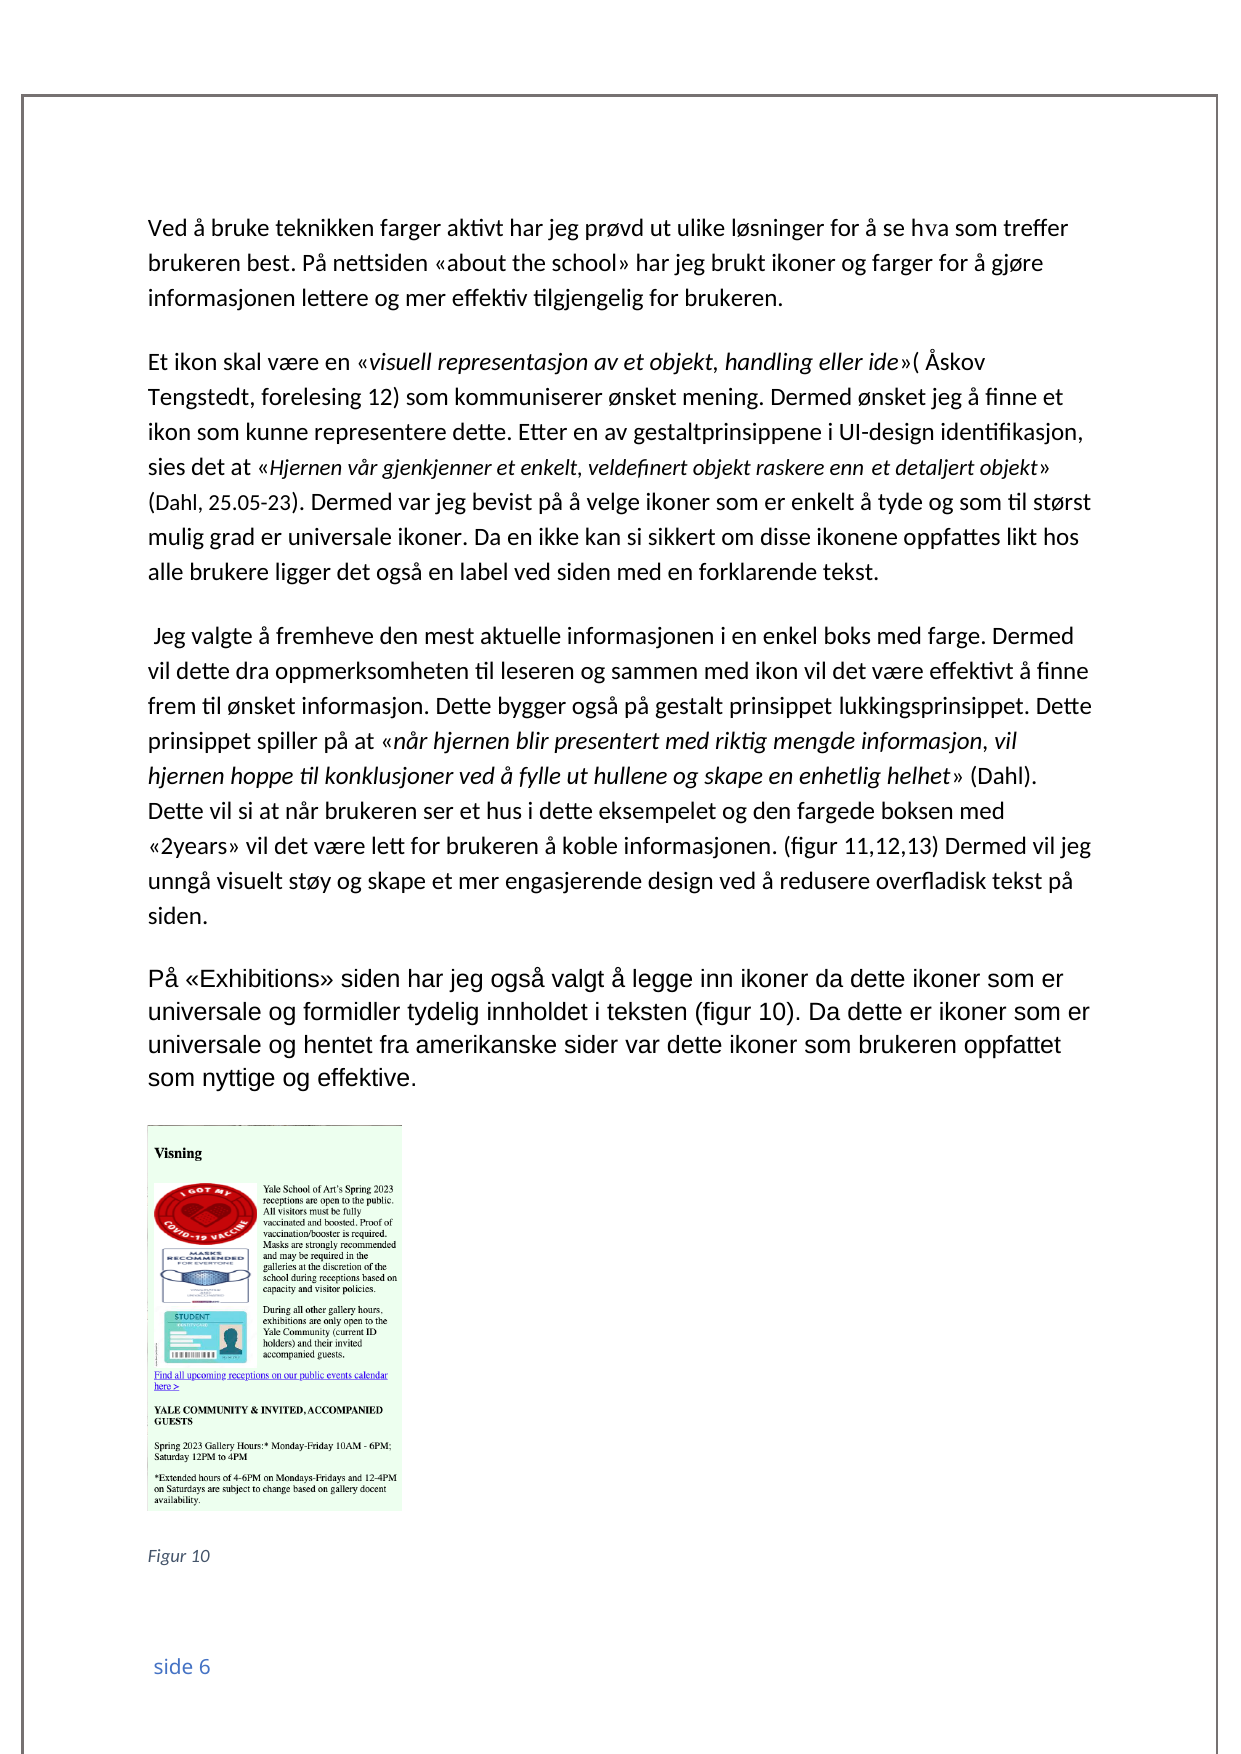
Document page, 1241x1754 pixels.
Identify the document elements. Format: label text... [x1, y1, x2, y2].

picture [147, 1125, 402, 1511]
text På «Exhibitions» siden har jeg også valgt å legge inn ikoner da dette ikoner som er universale og formidler tydelig innholdet i teksten (figur 10). Da dette er ikoner som er universale og hentet fra amerikanske sider var dette ikoner som brukeren oppfattet som nyttige og effektive. [148, 964, 1093, 1092]
text Jeg valgte å fremheve den mest aktuelle informasjonen i en enkel boks med farge. Dermed vil dette dra oppmerksomheten til leseren og sammen med ikon vil det være effektivt å finne frem til ønsket informasjon. Dette bygger også på gestalt prinsippet lukkingsprinsippet. Dette prinsippet spiller på at «når hjernen blir presentert med riktig mengde informasjon, vil hjernen hoppe til konklusjoner ved å fylle ut hullene og skape en enhetlig helhet» (Dahl). Dette vil si at når brukeren ser et hus i dette eksempelet og den fargede boksen med «2years» vil det være lett for brukeren å koble informasjonen. (figur 11,12,13) Dermed vil jeg unngå visuelt støy og skape et mer engasjerende design ved å redusere overfladisk tekst på siden. [148, 620, 1093, 931]
text Et ikon skal være en «visuell representasjon av et objekt, handling eller ide»( Åskov Tengstedt, forelesing 12) som kommuniserer ønsket mening. Dermed ønsket jeg å finne et ikon som kunne representere dette. Etter en av gestaltprinsippene i UI-design identifikasjon, sies det at «Hjernen vår gjenkjenner et enkelt, veldefinert objekt raskere enn et detaljert objekt» (Dahl, 25.05-23). Dermed var jeg bevist på å velge ikoner som er enkelt å tyde og som til størst mulig grad er universale ikoner. Da en ikke kan si sikkert om disse ikonene oppfattes likt hos alle brukere ligger det også en label ved siden med en forklarende tekst. [148, 346, 1093, 586]
text Ved å bruke teknikken farger aktivt har jeg prøvd ut ulike løsninger for å se hva som treffer brukeren best. På nettsiden «about the school» har jeg brukt ikoner og farger for å gjøre informasjonen lettere og mer effektiv tilgjengelig for brukeren. [148, 212, 1093, 312]
